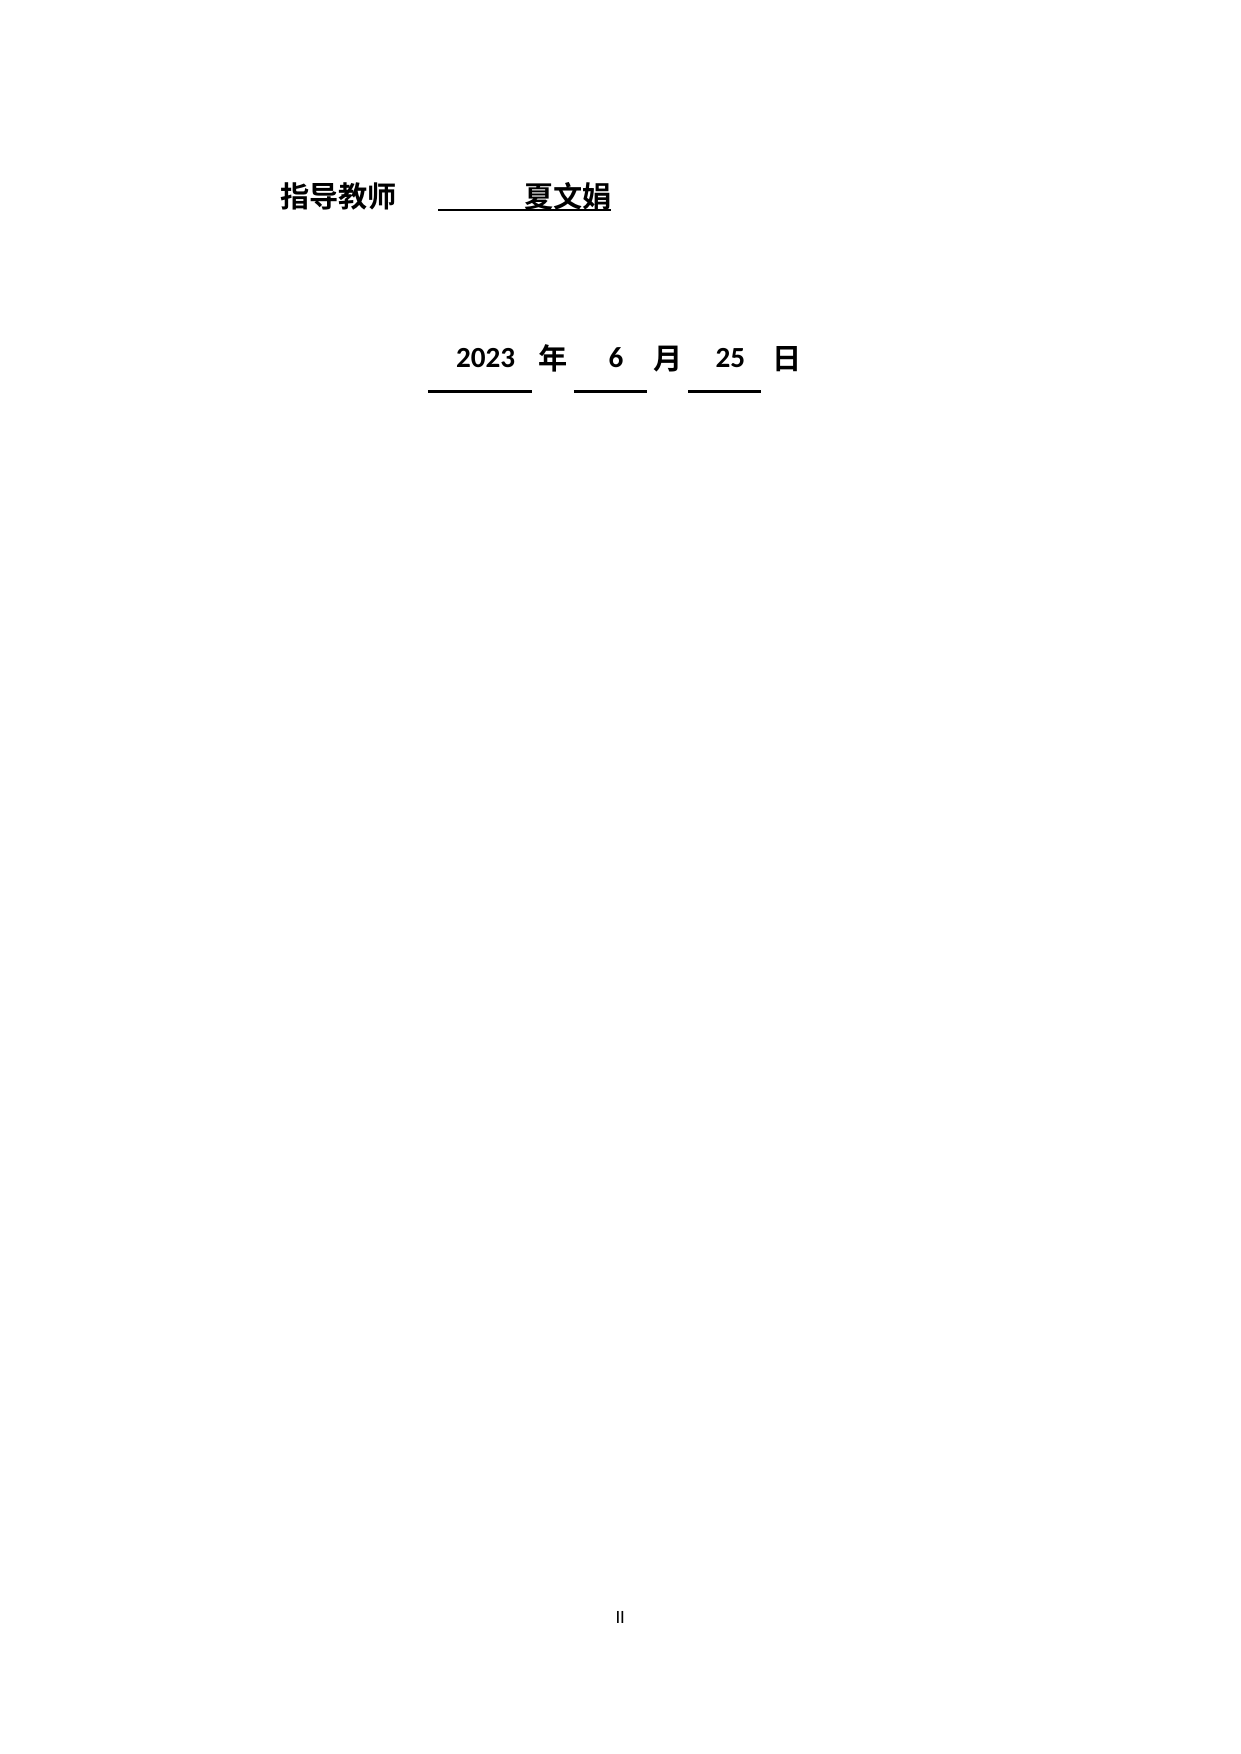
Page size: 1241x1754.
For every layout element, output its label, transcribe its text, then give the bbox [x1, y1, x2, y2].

table_header 日 [761, 325, 812, 389]
table_header 月 [647, 325, 688, 389]
table_cell 指导教师 [269, 162, 427, 227]
table_header 2023 [428, 325, 532, 389]
table_cell 夏文娟 [427, 162, 972, 227]
table_header 6 [574, 325, 647, 389]
table_header 年 [532, 325, 574, 389]
table_header 25 [688, 325, 761, 389]
